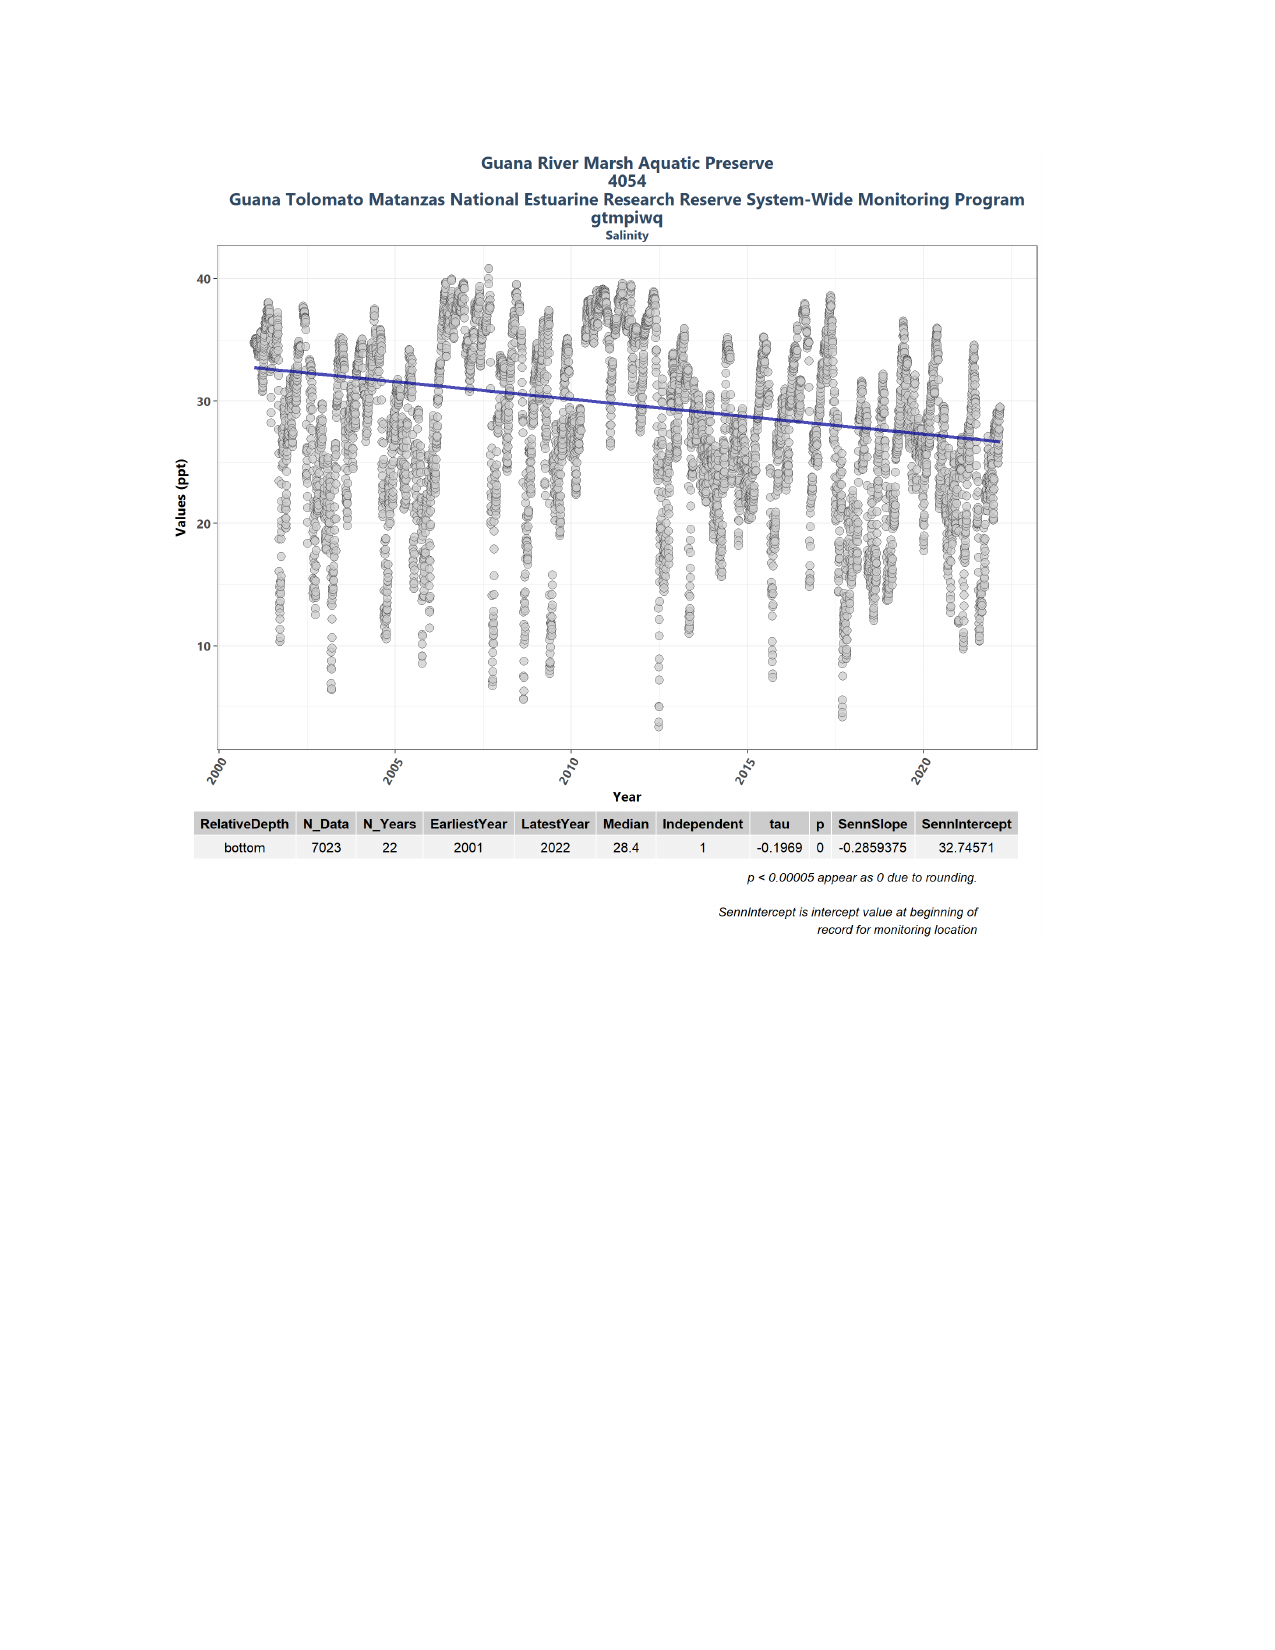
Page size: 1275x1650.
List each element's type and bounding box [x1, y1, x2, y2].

picture [168, 150, 1044, 938]
